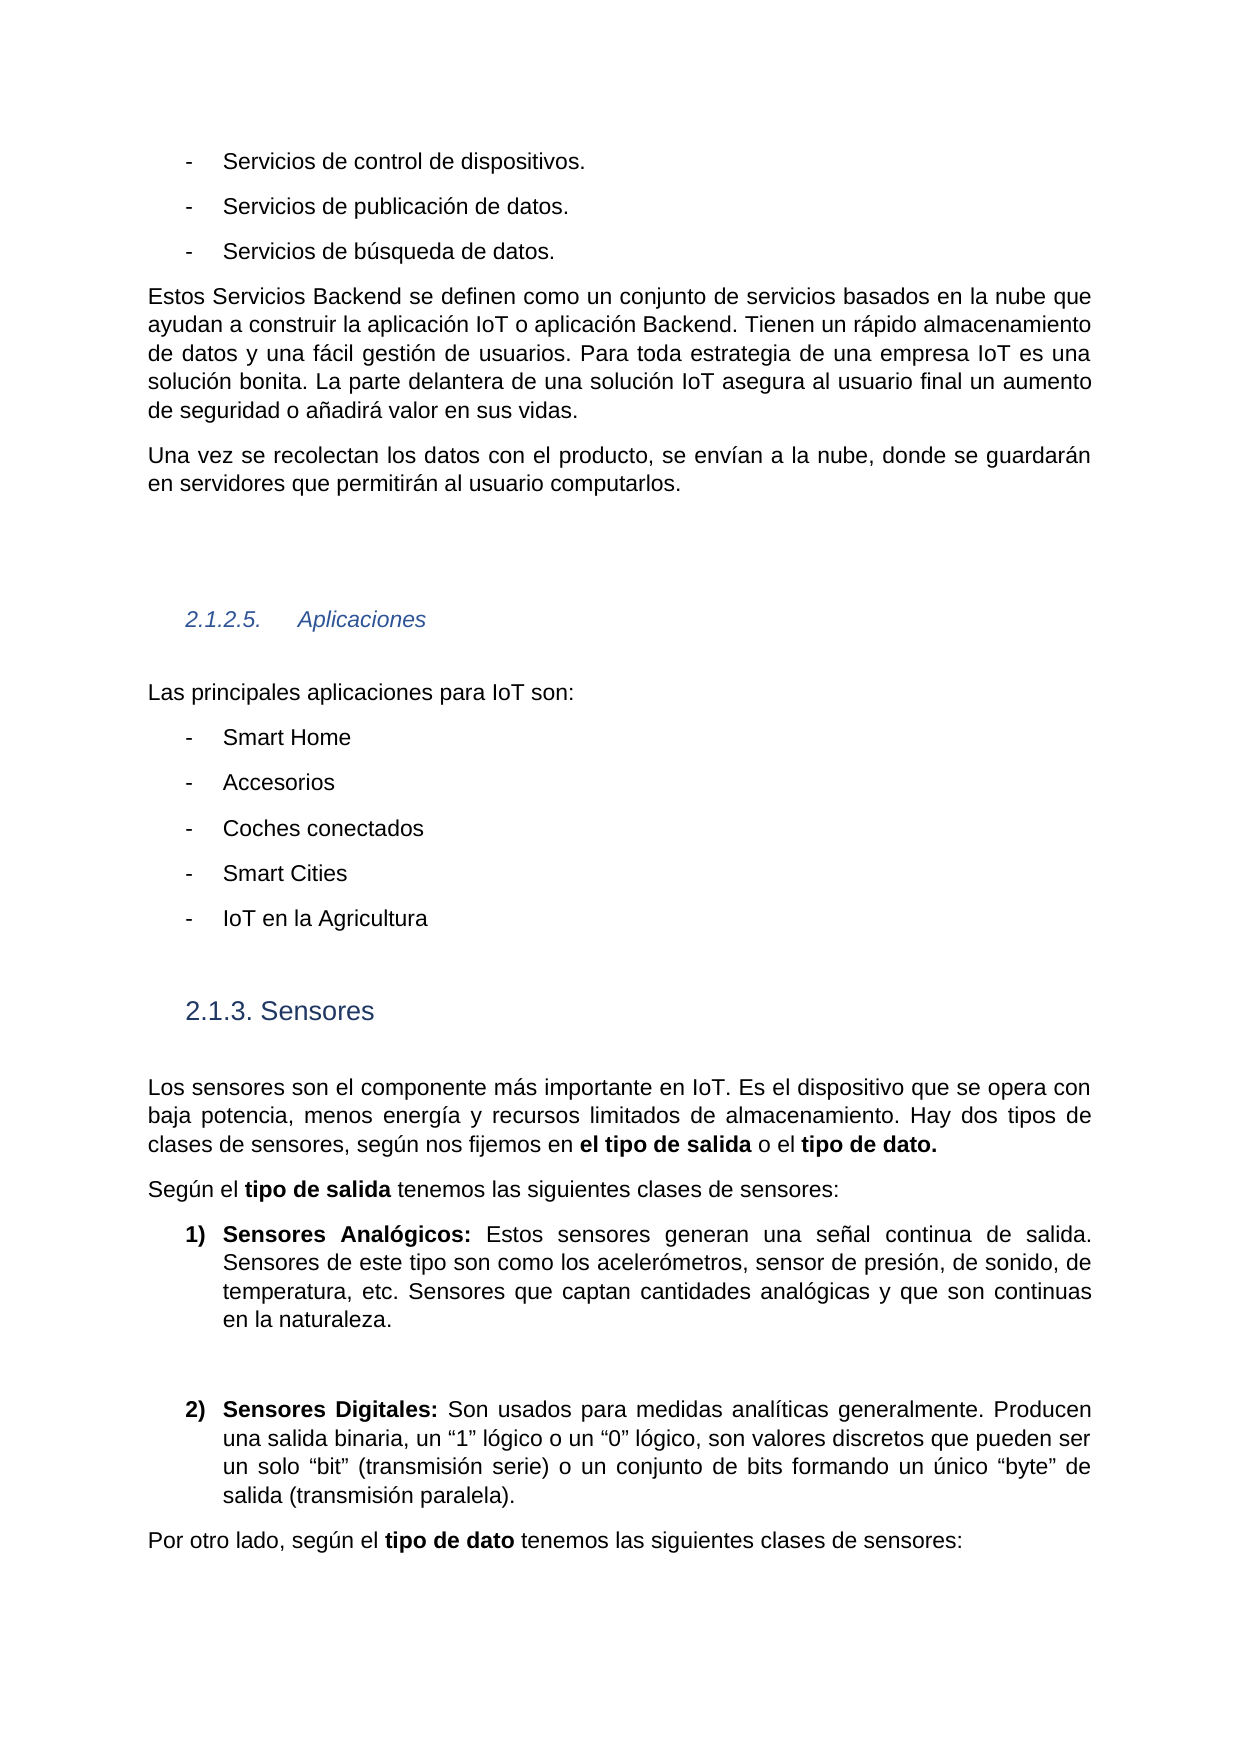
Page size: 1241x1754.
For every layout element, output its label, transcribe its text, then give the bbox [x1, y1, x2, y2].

text Estos Servicios Backend se definen como un conjunto de servicios basados en la nube que ayudan a construir la aplicación IoT o aplicación Backend. Tienen un rápido almacenamiento de datos y una fácil gestión de usuarios. Para toda estrategia de una empresa IoT es una solución bonita. La parte delantera de una solución IoT asegura al usuario final un aumento de seguridad o añadirá valor en sus vidas. [148, 283, 1092, 423]
list Smart Home [185, 724, 1092, 751]
list IoT en la Agricultura [185, 905, 1092, 931]
text Las principales aplicaciones para IoT son: [148, 679, 1092, 706]
text Según el tipo de salida tenemos las siguientes clases de sensores: [148, 1176, 1092, 1202]
list Sensores Digitales: Son usados para medidas analíticas generalmente. Producen una salida binaria, un “1” lógico o un “0” lógico, son valores discretos que pueden ser un solo “bit” (transmisión serie) o un conjunto de bits formando un único “byte” de salida (transmisión paralela). [185, 1396, 1092, 1508]
list Smart Cities [185, 859, 1092, 886]
list Servicios de búsqueda de datos. [185, 238, 1092, 264]
list Accesorios [185, 769, 1092, 796]
list Servicios de publicación de datos. [185, 193, 1092, 219]
text Una vez se recolectan los datos con el producto, se envían a la nube, donde se guardarán en servidores que permitirán al usuario computarlos. [148, 442, 1092, 497]
list Servicios de control de dispositivos. [185, 148, 1092, 174]
subtitle Aplicaciones [185, 606, 1092, 632]
text Los sensores son el componente más importante en IoT. Es el dispositivo que se opera con baja potencia, menos energía y recursos limitados de almacenamiento. Hay dos tipos de clases de sensores, según nos fijemos en el tipo de salida o el tipo de dato. [148, 1074, 1092, 1157]
list Sensores Analógicos: Estos sensores generan una señal continua de salida. Sensores de este tipo son como los acelerómetros, sensor de presión, de sonido, de temperatura, etc. Sensores que captan cantidades analógicas y que son continuas en la naturaleza. [185, 1221, 1092, 1332]
subtitle Sensores [185, 995, 1092, 1026]
list Coches conectados [185, 814, 1092, 841]
text Por otro lado, según el tipo de dato tenemos las siguientes clases de sensores: [148, 1527, 1092, 1553]
